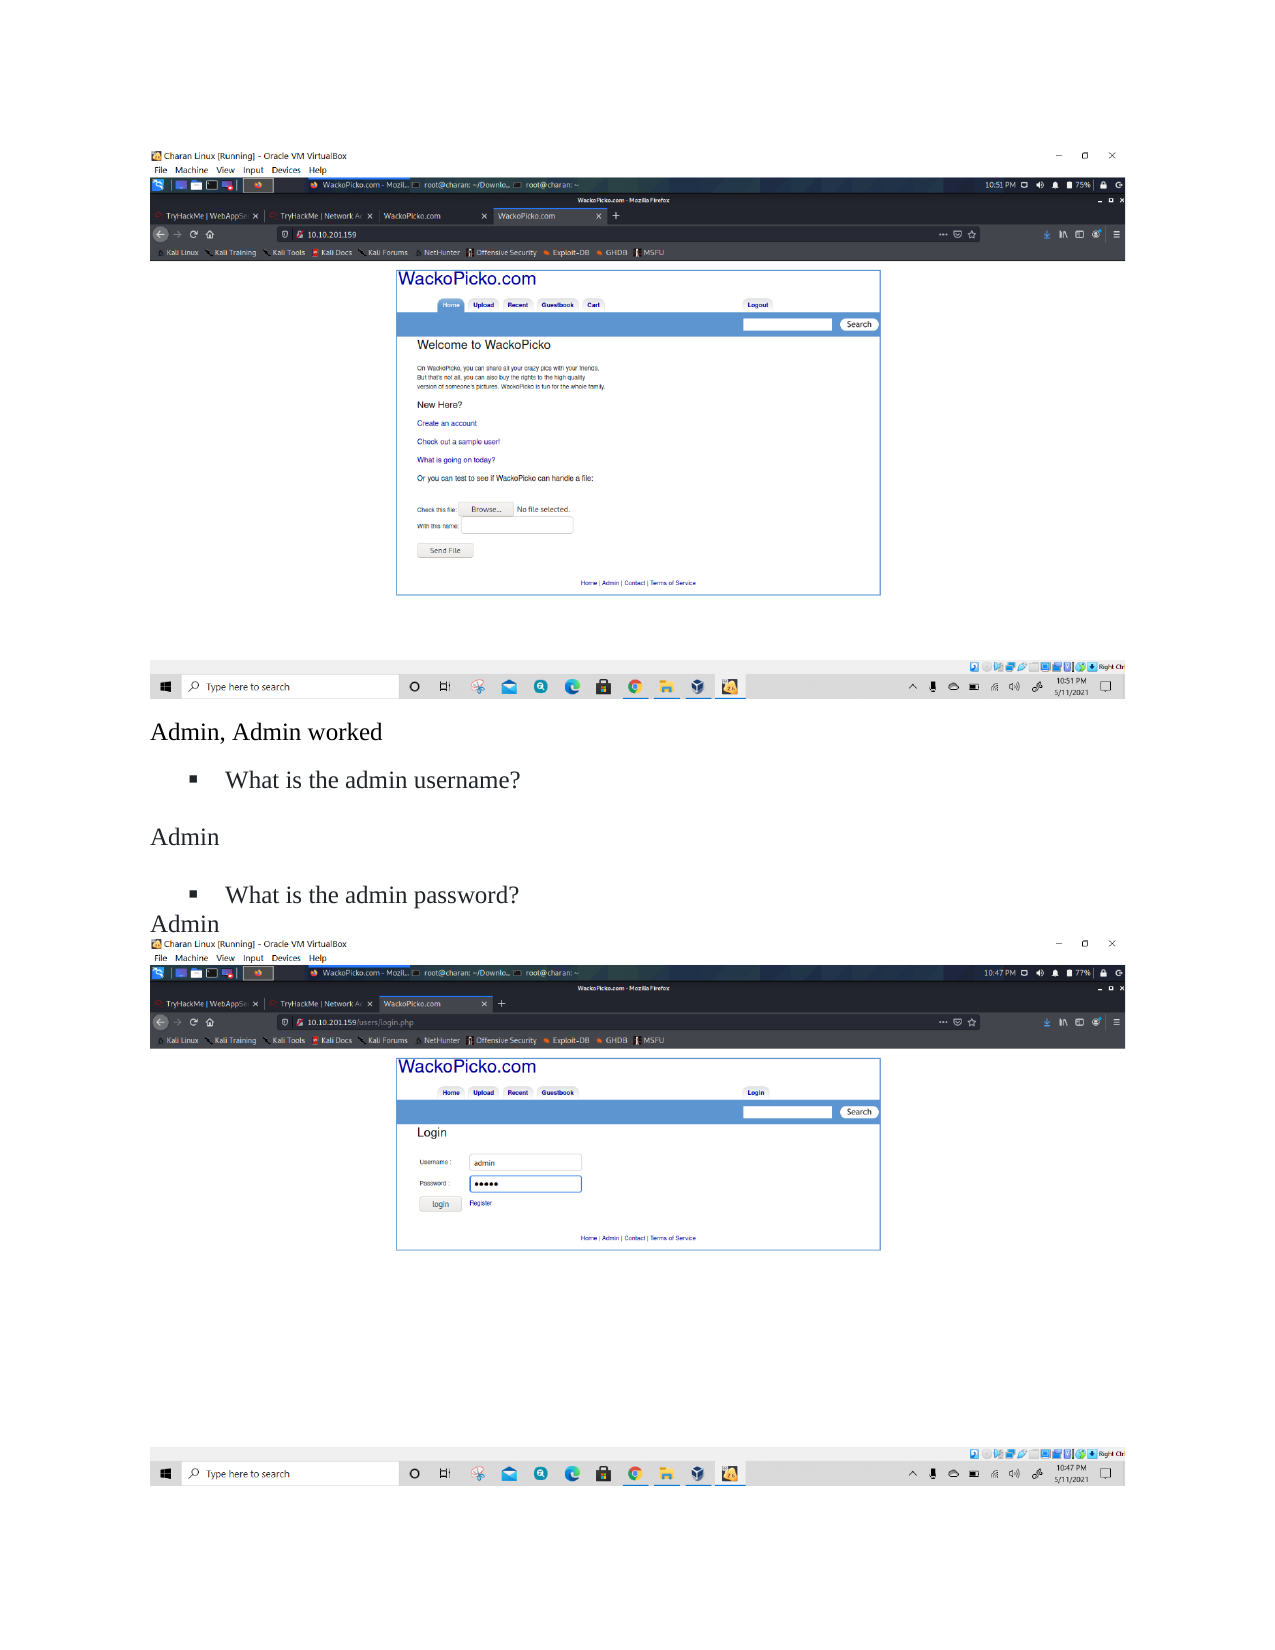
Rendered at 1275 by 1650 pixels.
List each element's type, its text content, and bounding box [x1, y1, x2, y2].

text Admin [150, 909, 1125, 937]
text Admin [150, 822, 1125, 851]
picture [150, 150, 1125, 699]
text Admin, Admin worked [150, 717, 1125, 746]
list What is the admin username? [187, 765, 1125, 794]
picture [150, 937, 1125, 1486]
list What is the admin password? [187, 880, 1125, 909]
